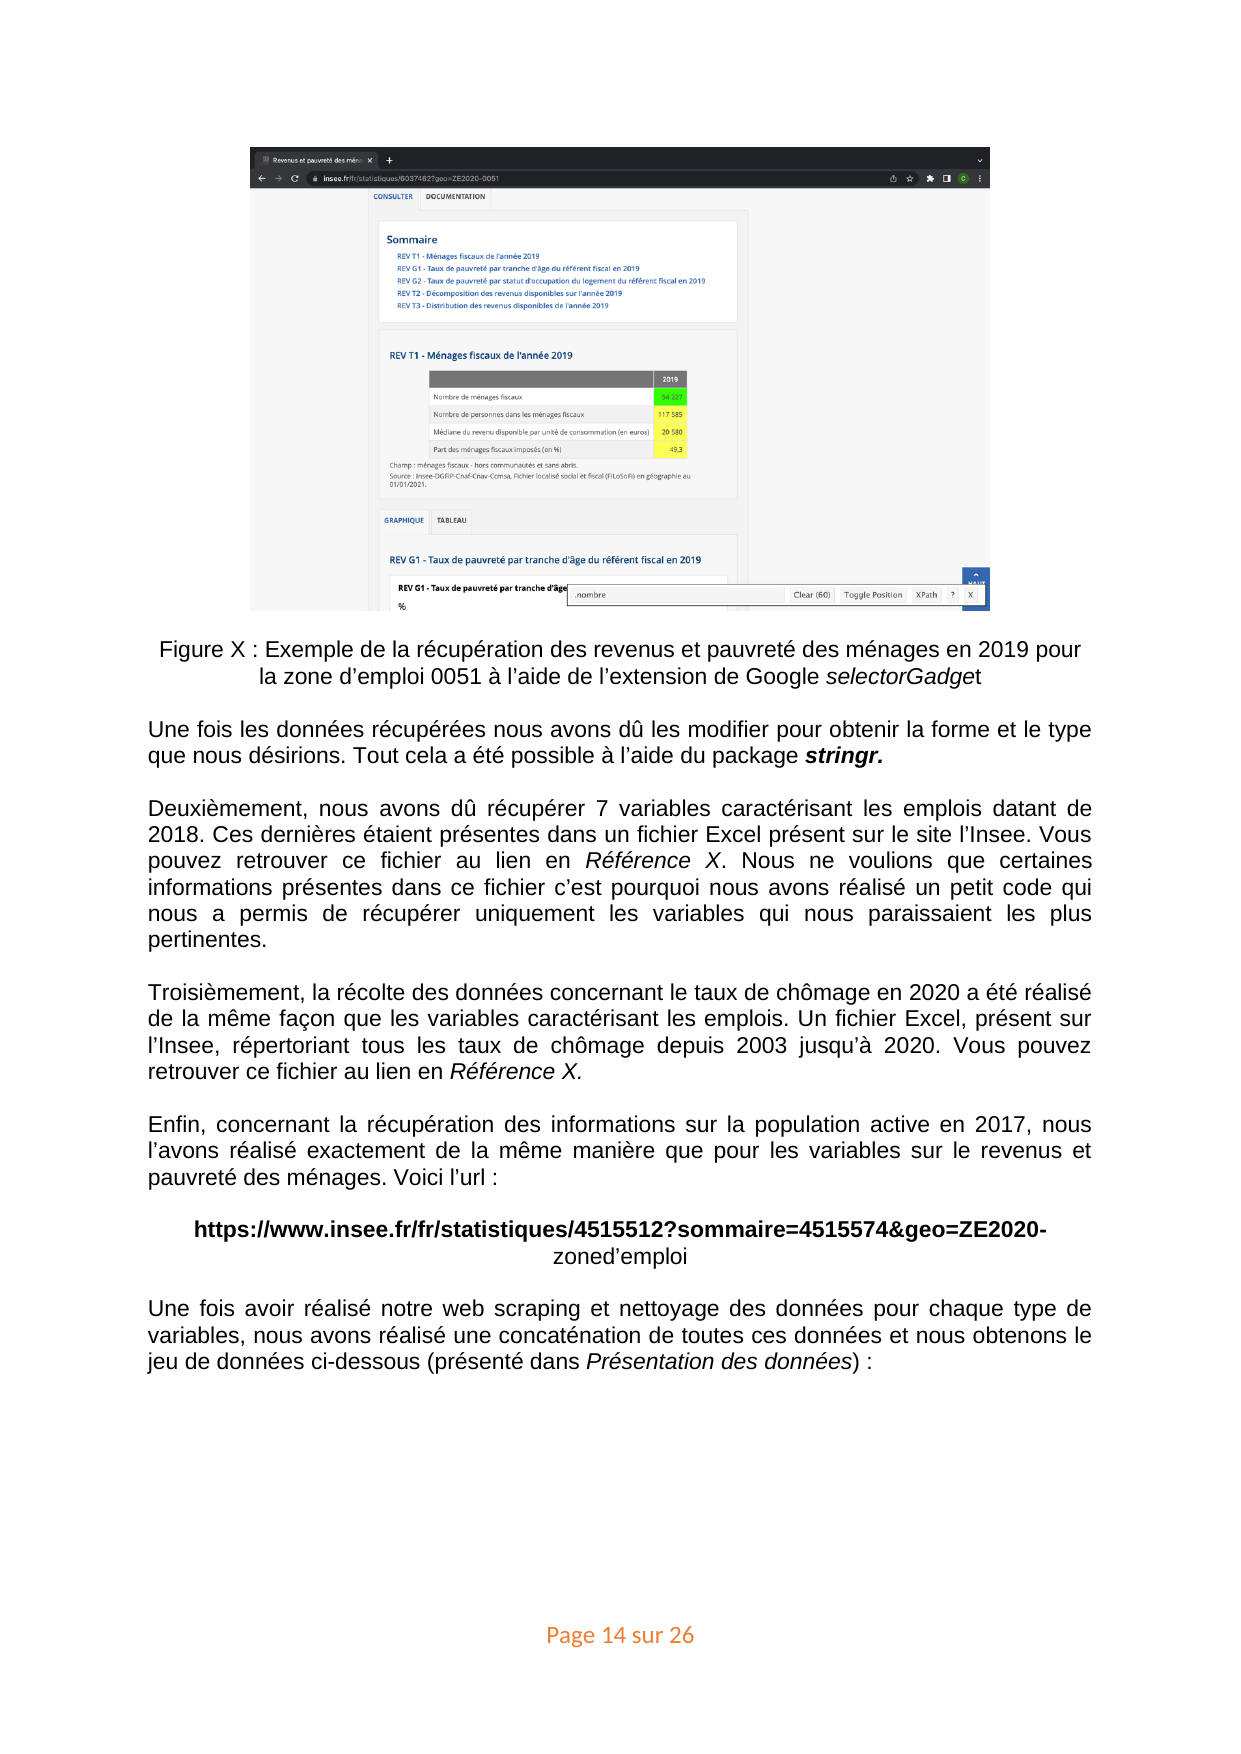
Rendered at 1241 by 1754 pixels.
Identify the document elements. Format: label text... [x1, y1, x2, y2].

text Une fois les données récupérées nous avons dû les modifier pour obtenir la forme et le type que nous désirions. Tout cela a été possible à l’aide du package stringr. [148, 716, 1093, 768]
text Troisièmement, la récolte des données concernant le taux de chômage en 2020 a été réalisé de la même façon que les variables caractérisant les emplois. Un fichier Excel, présent sur l’Insee, répertoriant tous les taux de chômage depuis 2003 jusqu’à 2020. Vous pouvez retrouver ce fichier au lien en Référence X. [148, 979, 1093, 1084]
text Deuxièmement, nous avons dû récupérer 7 variables caractérisant les emplois datant de 2018. Ces dernières étaient présentes dans un fichier Excel présent sur le site l’Insee. Vous pouvez retrouver ce fichier au lien en Référence X. Nous ne voulions que certaines informations présentes dans ce fichier c’est pourquoi nous avons réalisé un petit code qui nous a permis de récupérer uniquement les variables qui nous paraissaient les plus pertinentes. [148, 794, 1093, 953]
text Figure X : Exemple de la récupération des revenus et pauvreté des ménages en 2019 pour la zone d’emploi 0051 à l’aide de l’extension de Google selectorGadget [148, 636, 1093, 689]
text Enfin, concernant la récupération des informations sur la population active en 2017, nous l’avons réalisé exactement de la même manière que pour les variables sur le revenus et pauvreté des ménages. Voici l’url : [148, 1111, 1093, 1190]
picture [250, 147, 990, 611]
text Une fois avoir réalisé notre web scraping et nettoyage des données pour chaque type de variables, nous avons réalisé une concaténation de toutes ces données et nous obtenons le jeu de données ci-dessous (présenté dans Présentation des données) : [148, 1295, 1093, 1374]
text https://www.insee.fr/fr/statistiques/4515512?sommaire=4515574&geo=ZE2020-zoned’emploi [148, 1216, 1093, 1269]
